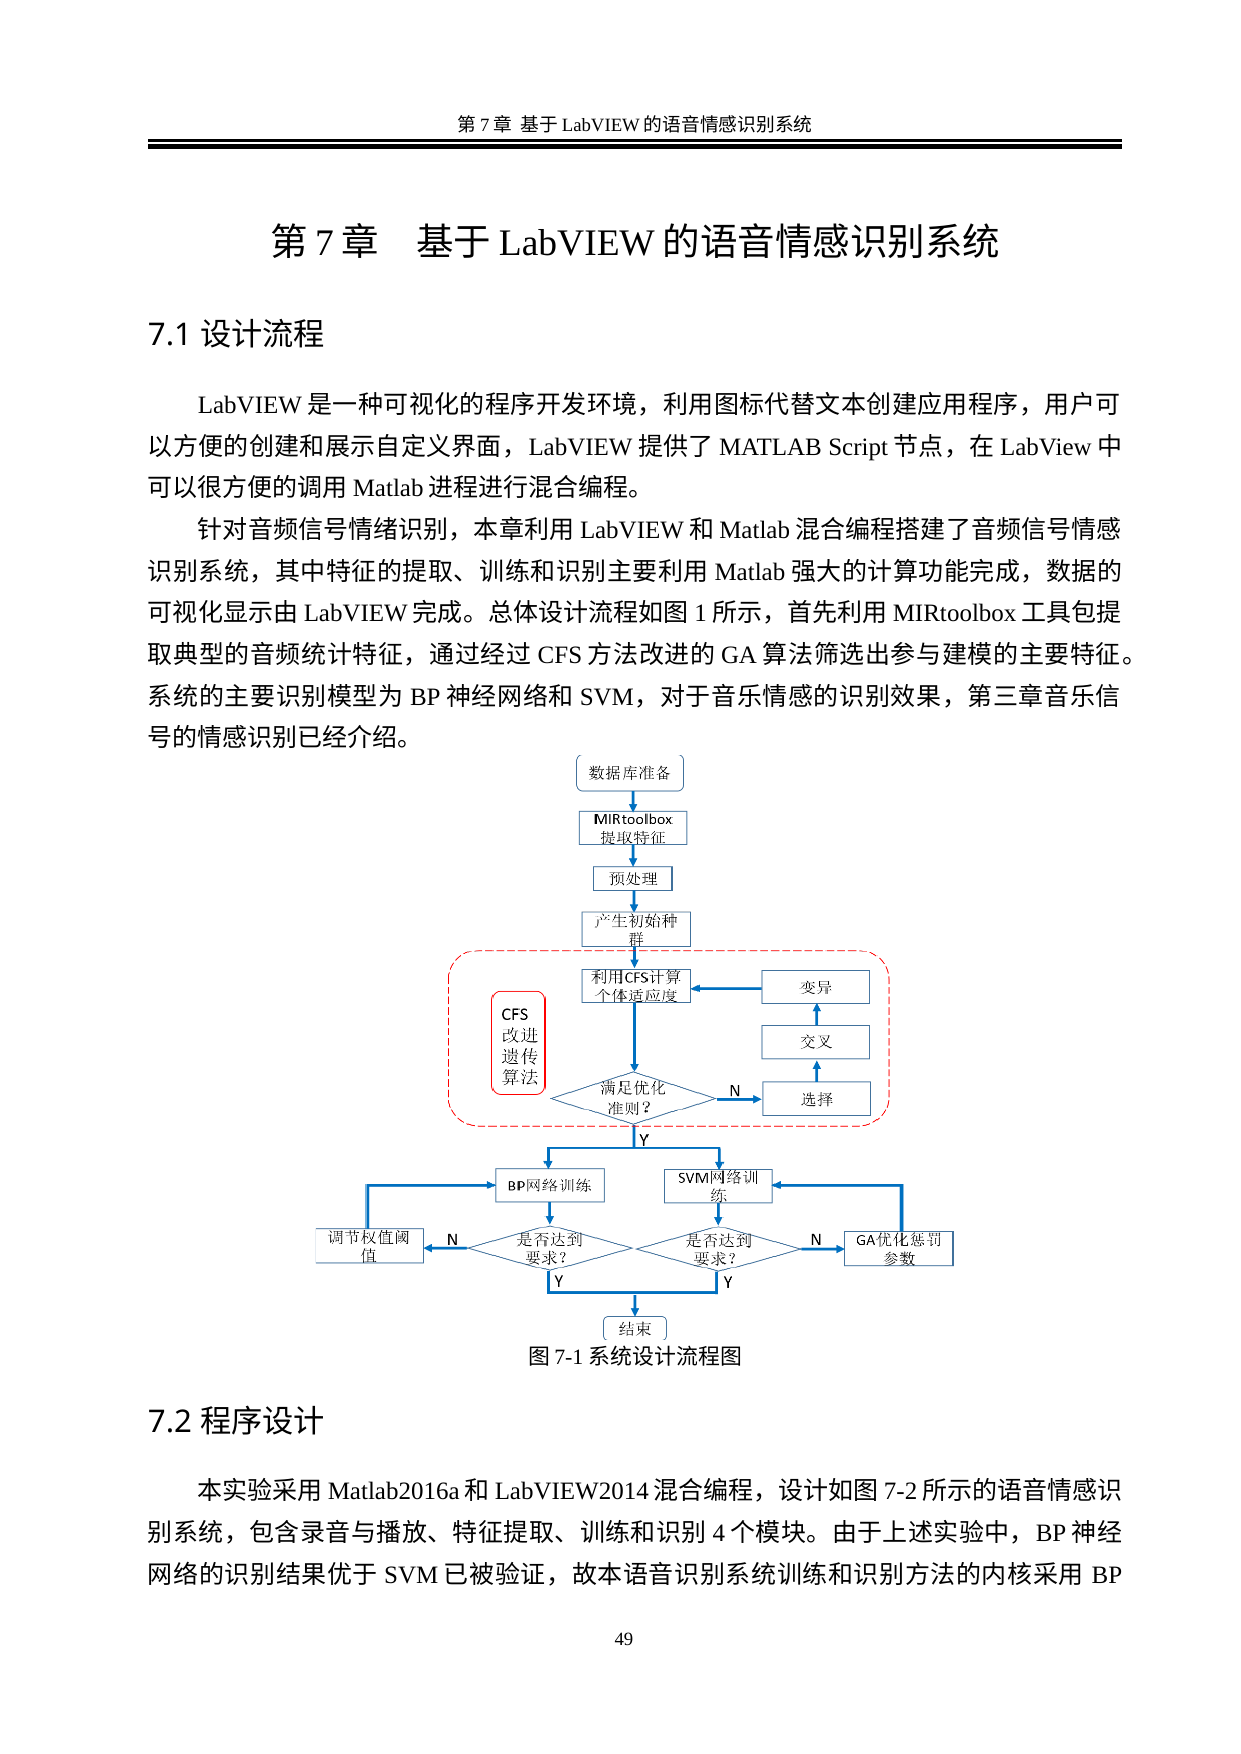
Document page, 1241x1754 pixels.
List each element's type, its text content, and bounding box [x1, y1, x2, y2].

picture [315, 755, 954, 1340]
subtitle 第7章 基于LabVIEW的语音情感识别系统 [148, 207, 1122, 272]
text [148, 1466, 1122, 1591]
text LabVIEW是一种可视化的程序开发环境，利用图标代替文本创建应用程序，用户可以方便的创建和展示自定义界面，LabVIEW提供了MATLAB Script节点，在LabView中可以很方便的调用Matlab进程进行混合编程。 [148, 380, 1122, 505]
text 针对音频信号情绪识别，本章利用LabVIEW和Matlab混合编程搭建了音频信号情感识别系统，其中特征的提取、训练和识别主要利用Matlab强大的计算功能完成，数据的可视化显示由LabVIEW完成。总体设计流程如图1所示，首先利用MIRtoolbox工具包提取典型的音频统计特征，通过经过CFS方法改进的GA算法筛选出参与建模的主要特征。系统的主要识别模型为BP神经网络和SVM，对于音乐情感的识别效果，第三章音乐信号的情感识别已经介绍。 [148, 505, 1122, 755]
text 图7-1 系统设计流程图 [148, 1339, 1122, 1371]
subtitle 7.1 设计流程 [148, 309, 1122, 355]
subtitle 7.2 程序设计 [148, 1396, 1122, 1441]
